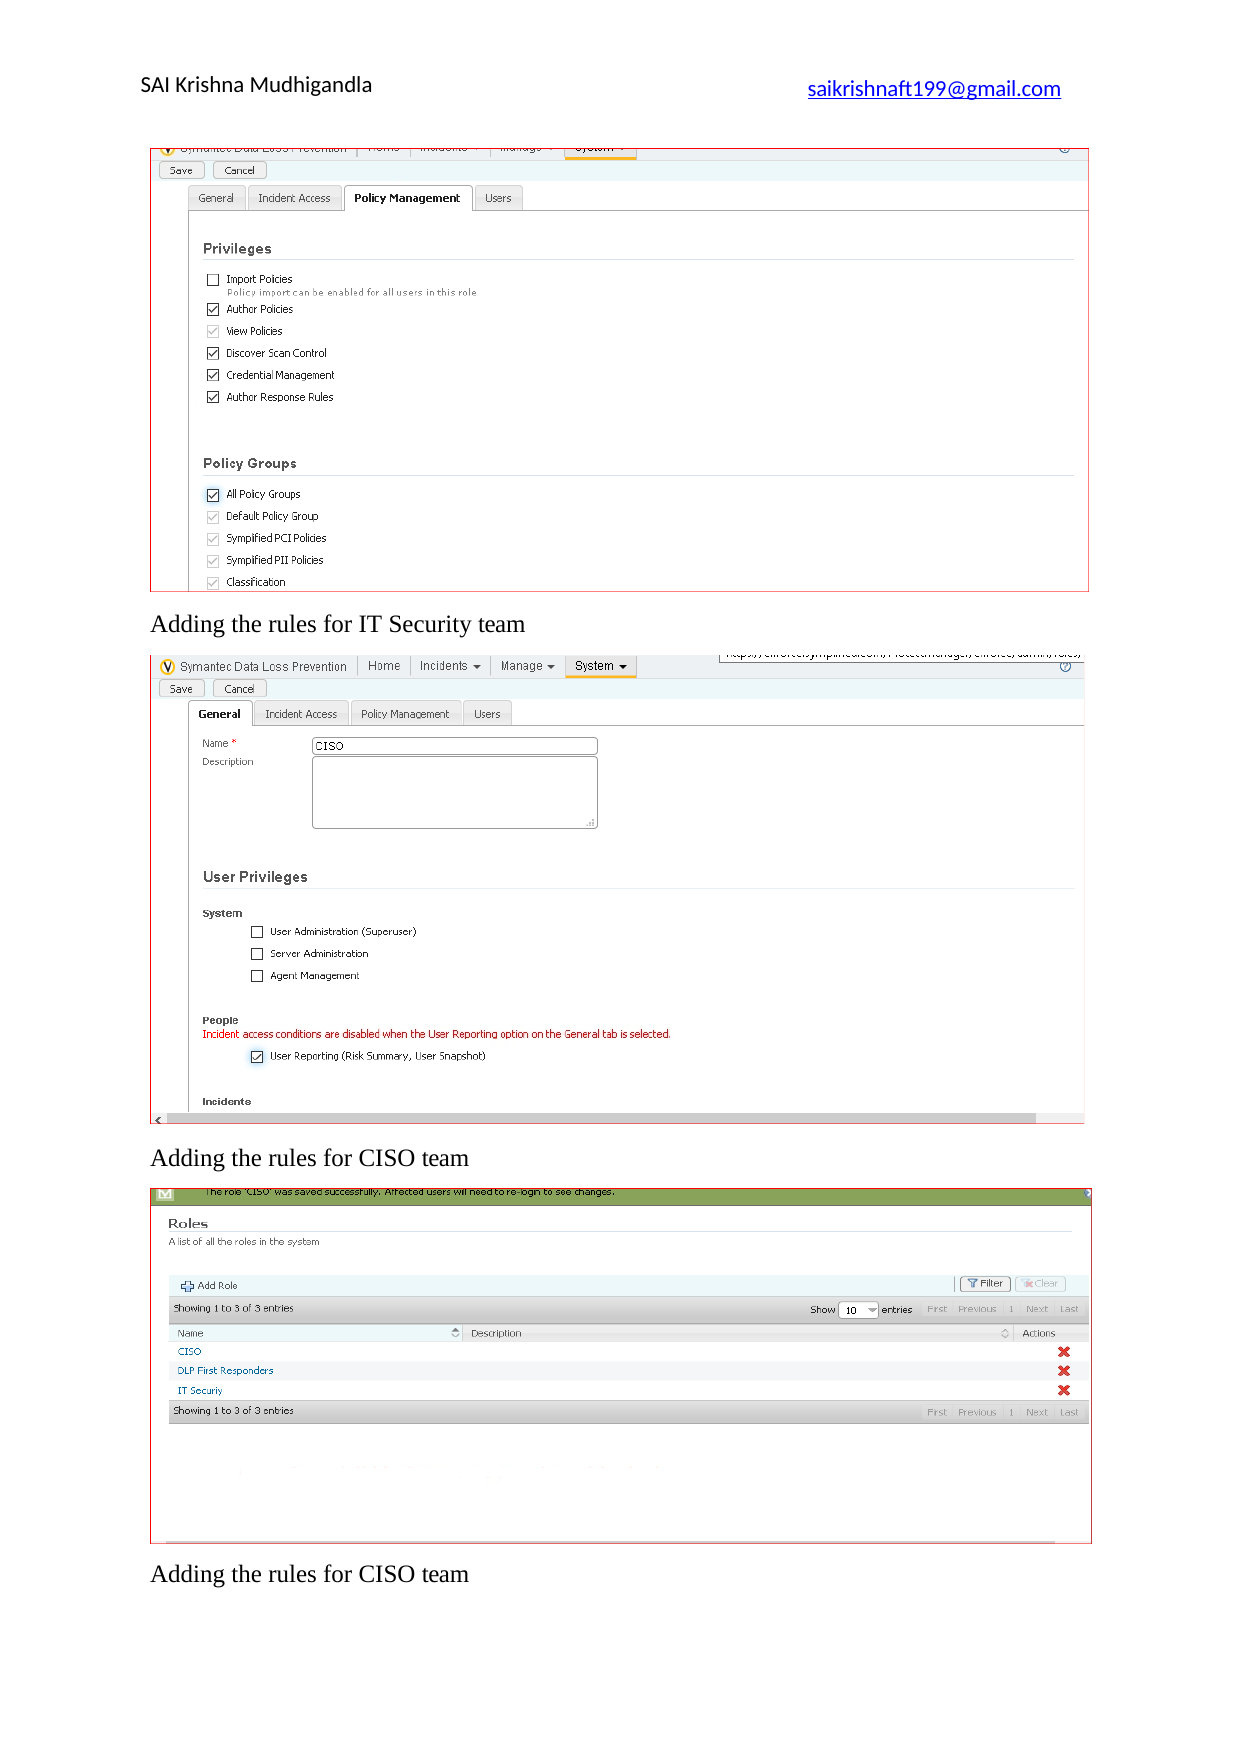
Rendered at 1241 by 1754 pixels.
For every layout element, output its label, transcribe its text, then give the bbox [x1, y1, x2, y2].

picture [150, 655, 1085, 672]
text Adding the rules for CISO team [150, 672, 1103, 1172]
text Adding the rules for IT Security team [150, 609, 1103, 638]
picture [150, 148, 1089, 592]
picture [150, 1188, 1092, 1203]
text Adding the rules for CISO team [150, 1203, 1103, 1588]
